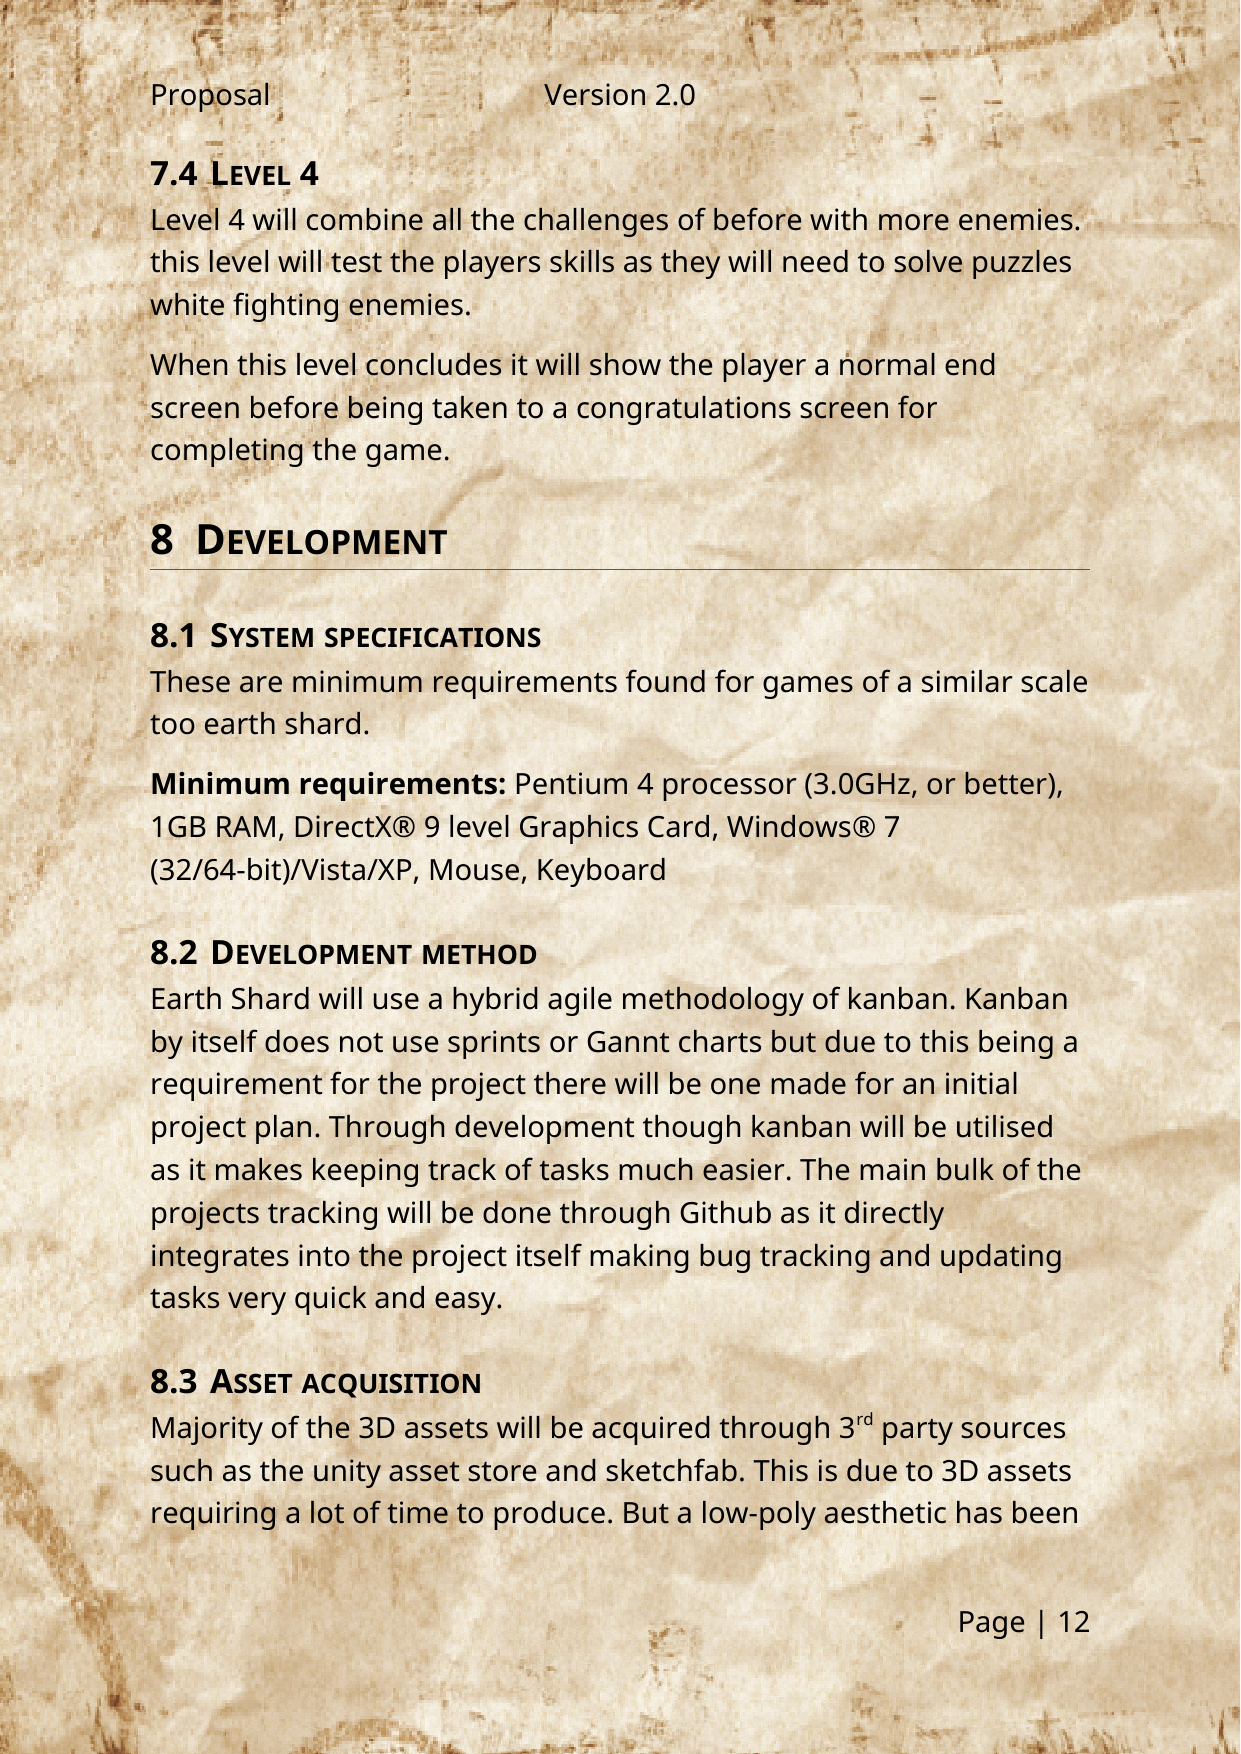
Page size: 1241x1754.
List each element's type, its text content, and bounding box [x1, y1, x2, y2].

text Minimum requirements: Pentium 4 processor (3.0GHz, or better), 1GB RAM, DirectX® 9 level Graphics Card, Windows® 7 (32/64-bit)/Vista/XP, Mouse, Keyboard [150, 763, 1090, 888]
subtitle System specifications [150, 612, 1090, 657]
picture [0, 0, 1241, 1754]
subtitle Development method [150, 929, 1090, 974]
subtitle Level 4 [150, 150, 1090, 195]
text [150, 1407, 1090, 1532]
subtitle Development [150, 510, 1090, 569]
subtitle Asset acquisition [150, 1358, 1090, 1403]
text These are minimum requirements found for games of a similar scale too earth shard. [150, 661, 1090, 743]
text Earth Shard will use a hybrid agile methodology of kanban. Kanban by itself does not use sprints or Gannt charts but due to this being a requirement for the project there will be one made for an initial project plan. Through development though kanban will be utilised as it makes keeping track of tasks much easier. The main bulk of the projects tracking will be done through Github as it directly integrates into the project itself making bug tracking and updating tasks very quick and easy. [150, 978, 1090, 1317]
text When this level concludes it will show the player a normal end screen before being taken to a congratulations screen for completing the game. [150, 344, 1090, 469]
text Level 4 will combine all the challenges of before with more enemies. this level will test the players skills as they will need to solve puzzles white fighting enemies. [150, 199, 1090, 324]
